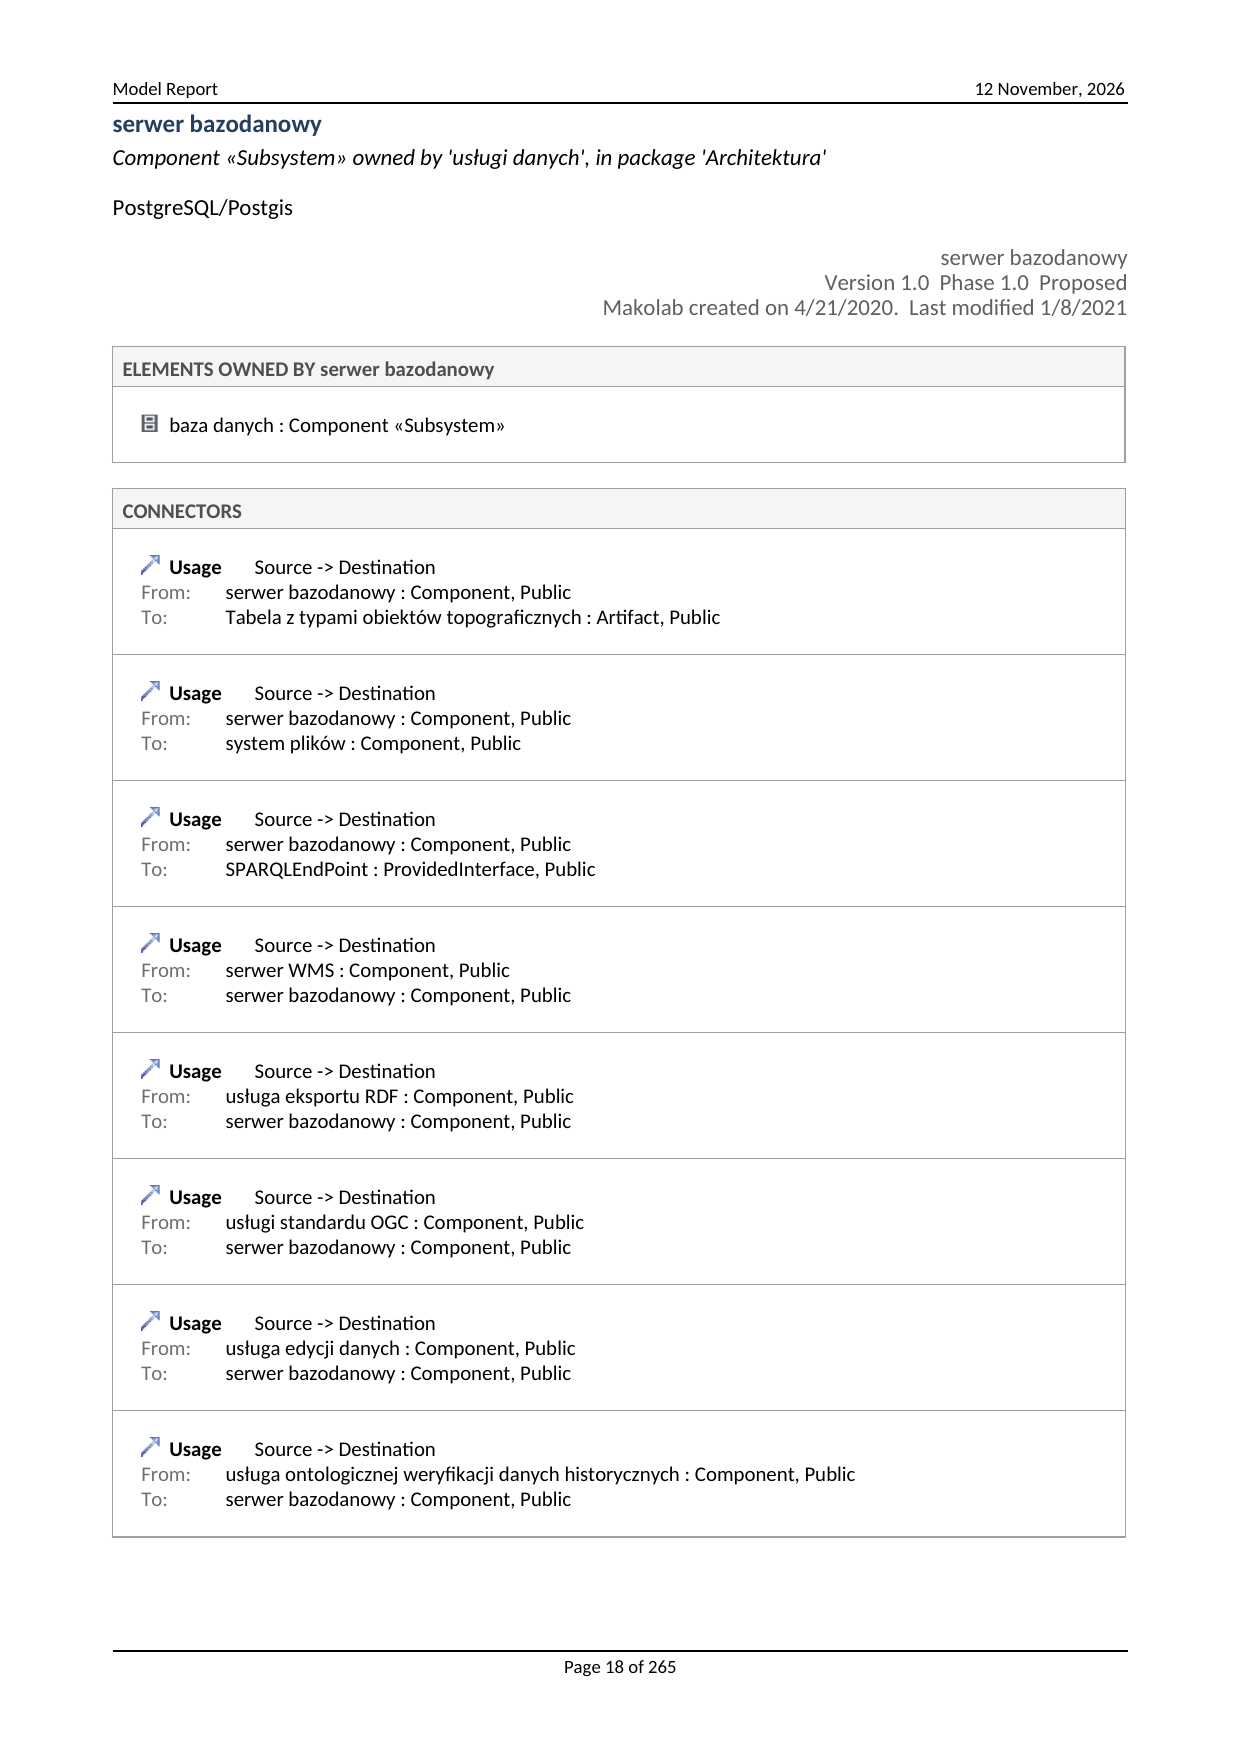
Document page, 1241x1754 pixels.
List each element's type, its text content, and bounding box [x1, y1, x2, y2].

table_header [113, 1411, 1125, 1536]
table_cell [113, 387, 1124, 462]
picture [141, 1437, 160, 1457]
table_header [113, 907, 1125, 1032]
picture [141, 1059, 160, 1079]
text serwer bazodanowy [112, 246, 1128, 271]
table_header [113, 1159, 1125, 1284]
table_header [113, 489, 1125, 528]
text Component «Subsystem» owned by 'usługi danych', in package 'Architektura' [112, 146, 1128, 171]
picture [141, 807, 160, 827]
text Makolab created on 4/21/2020. Last modified 1/8/2021 [112, 296, 1128, 321]
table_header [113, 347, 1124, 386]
picture [141, 681, 160, 701]
picture [141, 413, 160, 432]
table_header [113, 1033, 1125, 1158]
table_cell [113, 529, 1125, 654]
text Version 1.0 Phase 1.0 Proposed [112, 271, 1128, 296]
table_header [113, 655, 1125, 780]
subtitle serwer bazodanowy [112, 112, 1128, 137]
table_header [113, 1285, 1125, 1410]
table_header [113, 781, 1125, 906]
picture [141, 1311, 160, 1331]
picture [141, 933, 160, 953]
text PostgreSQL/Postgis [112, 196, 1128, 221]
picture [141, 555, 160, 575]
picture [141, 1185, 160, 1205]
